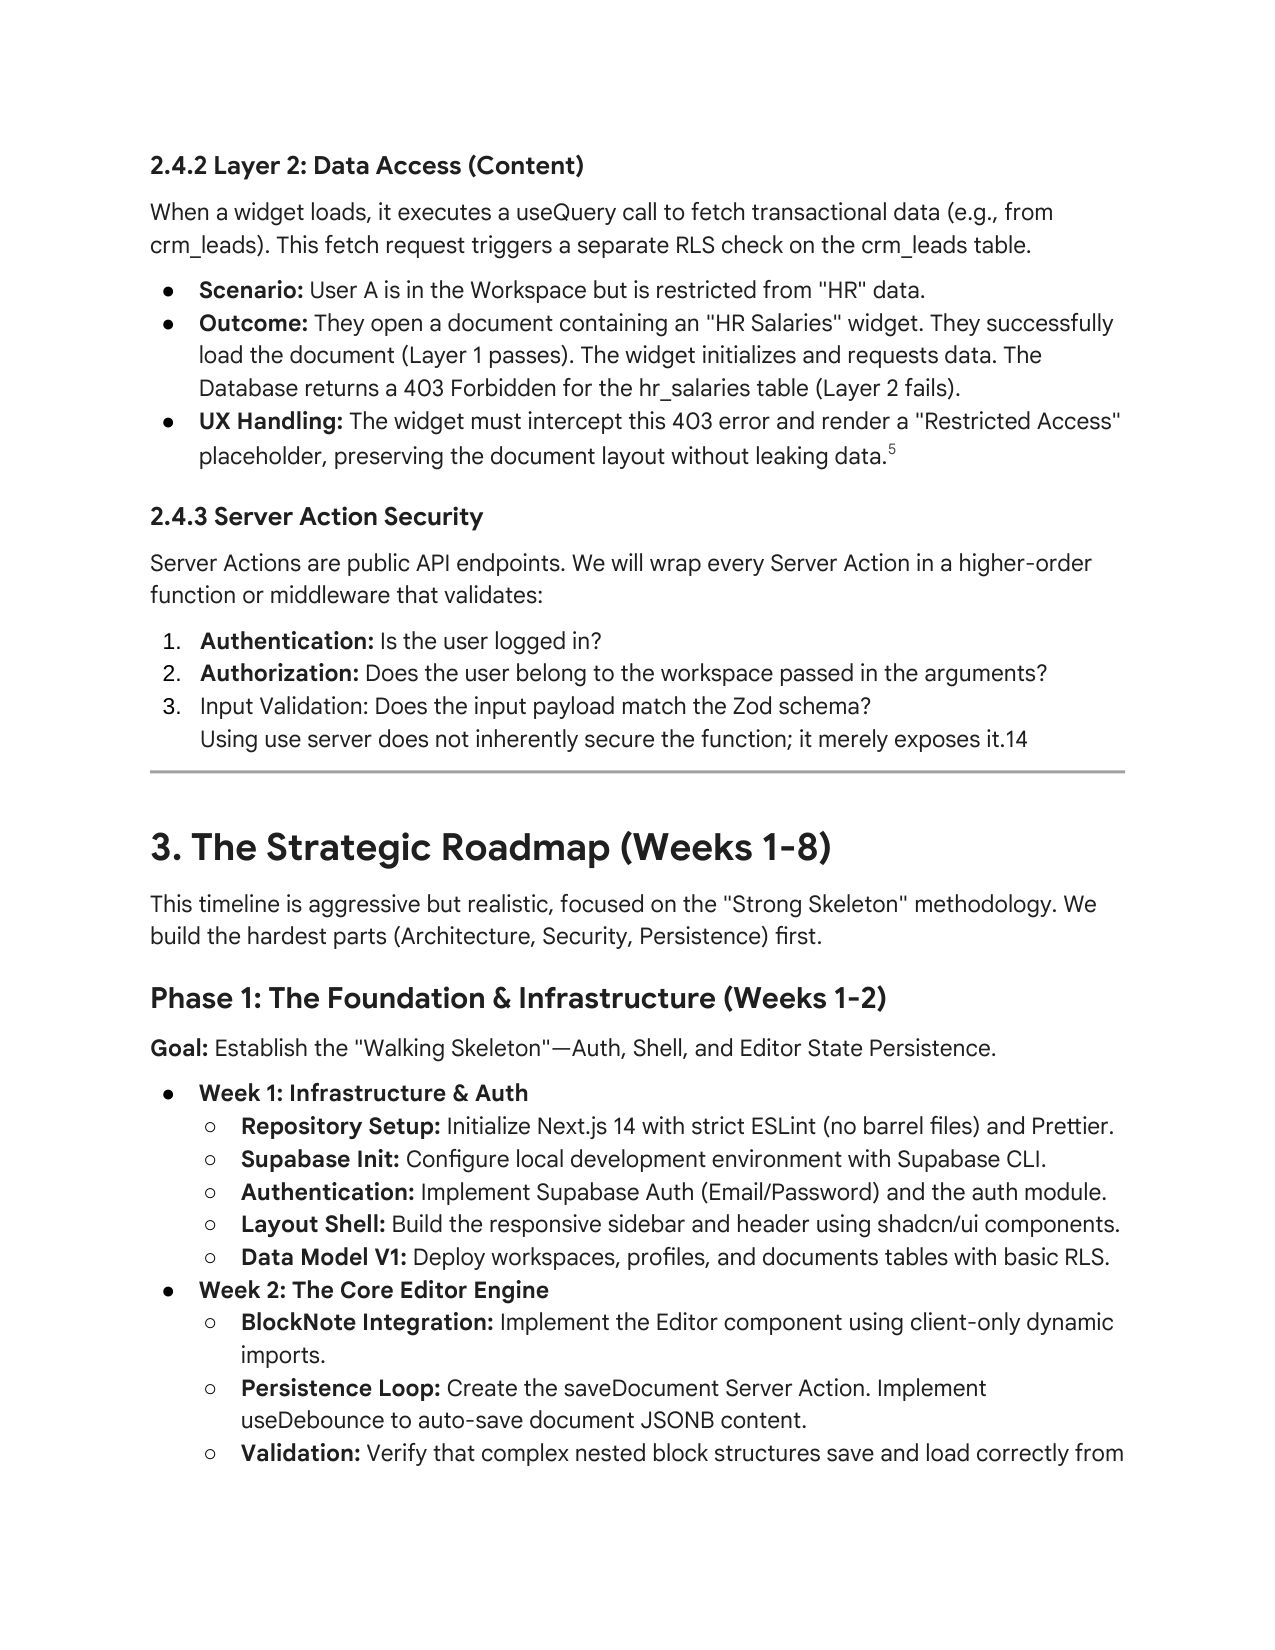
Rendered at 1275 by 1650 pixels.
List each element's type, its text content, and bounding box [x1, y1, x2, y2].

list Authentication: Is the user logged in? [162, 627, 1125, 656]
list UX Handling: The widget must intercept this 403 error and render a "Restricted Access" placeholder, preserving the document layout without leaking data.5 [161, 407, 1125, 471]
list Input Validation: Does the input payload match the Zod schema? Using use server does not inherently secure the function; it merely exposes it.14 [162, 692, 1125, 754]
list Repository Setup: Initialize Next.js 14 with strict ESLint (no barrel files) and Prettier. [203, 1112, 1125, 1141]
text Server Actions are public API endpoints. We will wrap every Server Action in a higher-order function or middleware that validates: [150, 549, 1125, 611]
text Goal: Establish the "Walking Skeleton"—Auth, Shell, and Editor State Persistence. [150, 1034, 1125, 1063]
list Scenario: User A is in the Workspace but is restricted from "HR" data. [161, 276, 1125, 305]
list Week 1: Infrastructure & Auth [161, 1080, 1125, 1108]
subtitle Phase 1: The Foundation & Infrastructure (Weeks 1-2) [150, 980, 1125, 1017]
text When a widget loads, it executes a useQuery call to fetch transactional data (e.g., from crm_leads). This fetch request triggers a separate RLS check on the crm_leads table. [150, 198, 1125, 260]
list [203, 1439, 1125, 1468]
list Authentication: Implement Supabase Auth (Email/Password) and the auth module. [203, 1178, 1125, 1207]
list BlockNote Integration: Implement the Editor component using client-only dynamic imports. [203, 1309, 1125, 1370]
subtitle 2.4.3 Server Action Security [150, 501, 1125, 532]
list Persistence Loop: Create the saveDocument Server Action. Implement useDebounce to auto-save document JSONB content. [203, 1374, 1125, 1436]
list Supabase Init: Configure local development environment with Supabase CLI. [203, 1145, 1125, 1174]
list Data Model V1: Deploy workspaces, profiles, and documents tables with basic RLS. [203, 1243, 1125, 1272]
list Layout Shell: Build the responsive sidebar and header using shadcn/ui components. [203, 1211, 1125, 1239]
list Week 2: The Core Editor Engine [161, 1276, 1125, 1305]
text This timeline is aggressive but realistic, focused on the "Strong Skeleton" methodology. We build the hardest parts (Architecture, Security, Persistence) first. [150, 890, 1125, 951]
list Outcome: They open a document containing an "HR Salaries" widget. They successfully load the document (Layer 1 passes). The widget initializes and requests data. The Database returns a 403 Forbidden for the hr_salaries table (Layer 2 fails). [161, 309, 1125, 403]
subtitle 3. The Strategic Roadmap (Weeks 1-8) [150, 774, 1125, 871]
subtitle 2.4.2 Layer 2: Data Access (Content) [150, 150, 1125, 181]
list Authorization: Does the user belong to the workspace passed in the arguments? [162, 660, 1125, 688]
